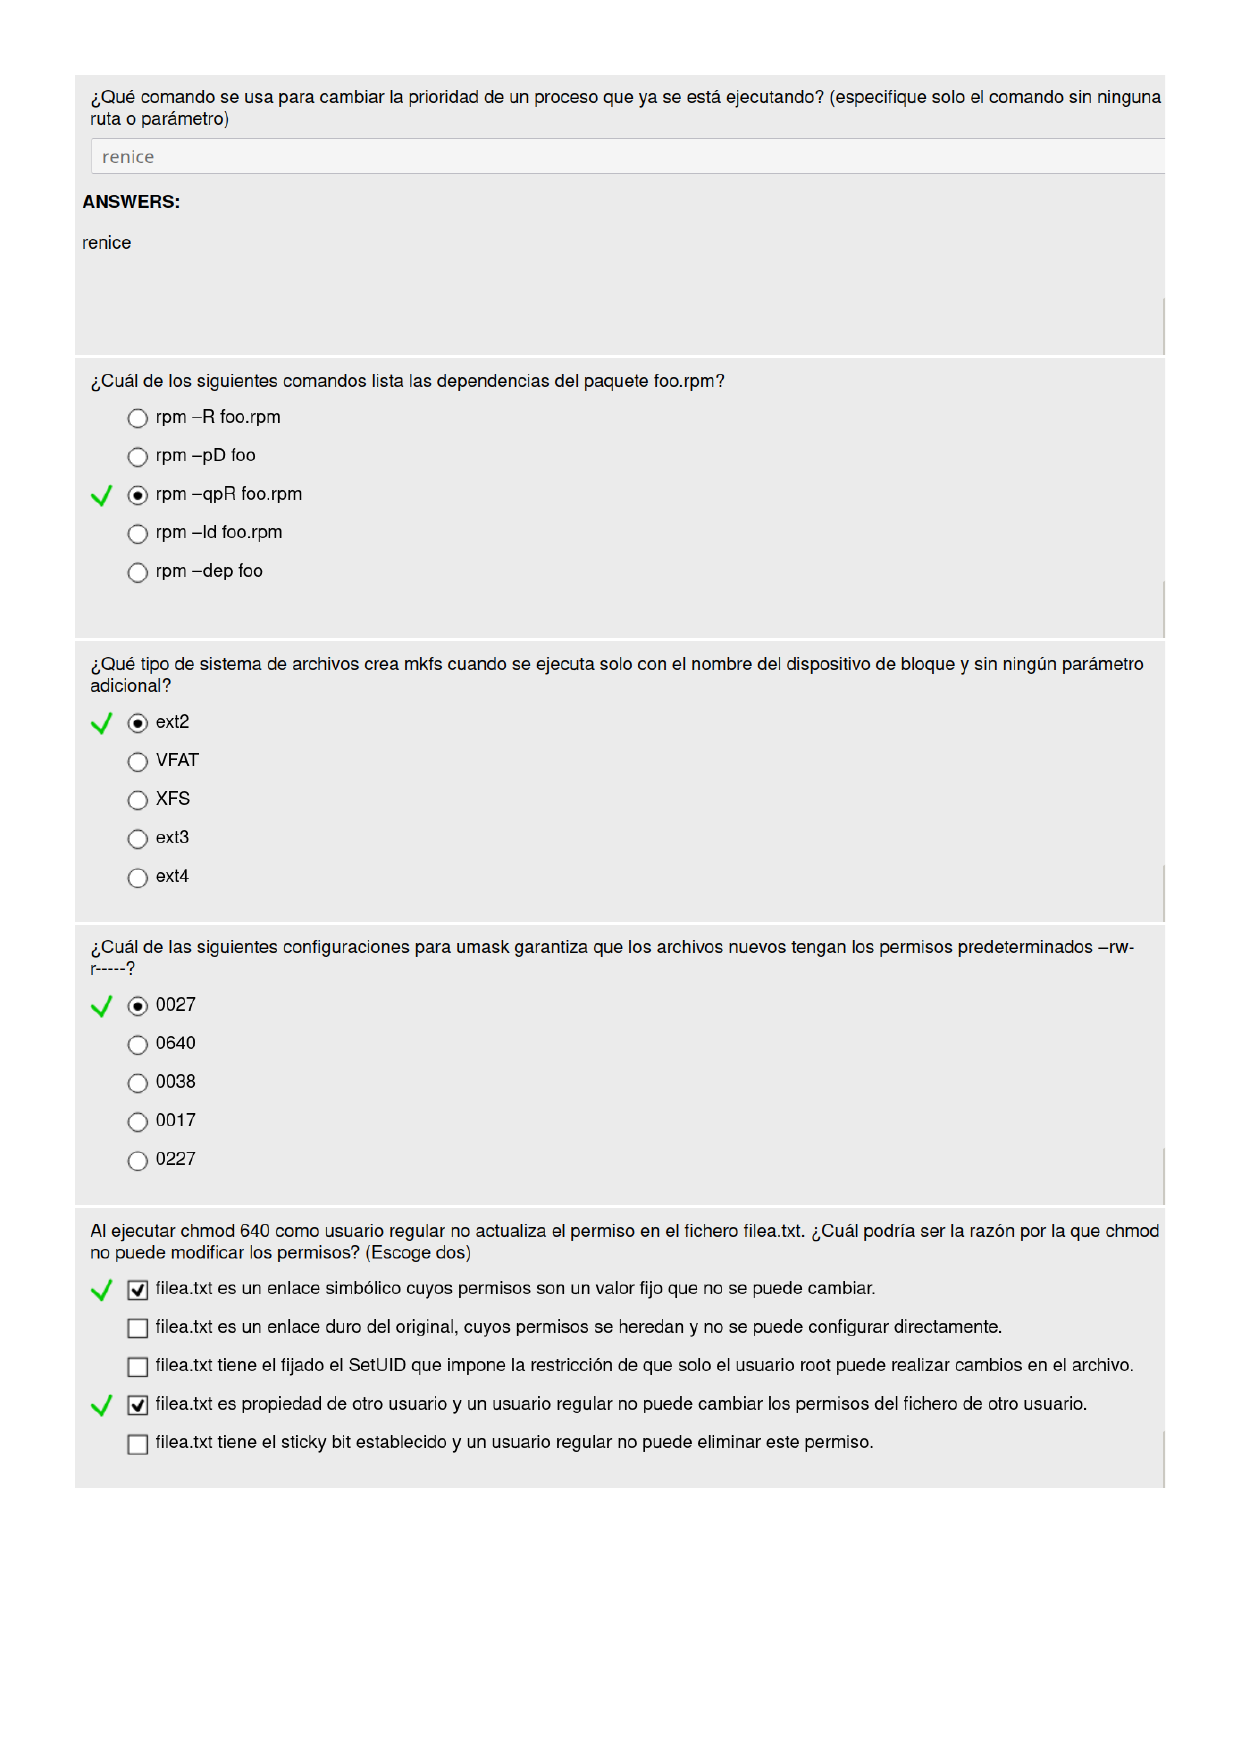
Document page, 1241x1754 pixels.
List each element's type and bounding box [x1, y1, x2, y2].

picture [75, 1208, 1166, 1488]
picture [75, 75, 1166, 355]
picture [75, 358, 1166, 638]
picture [75, 925, 1166, 1205]
picture [75, 641, 1166, 922]
